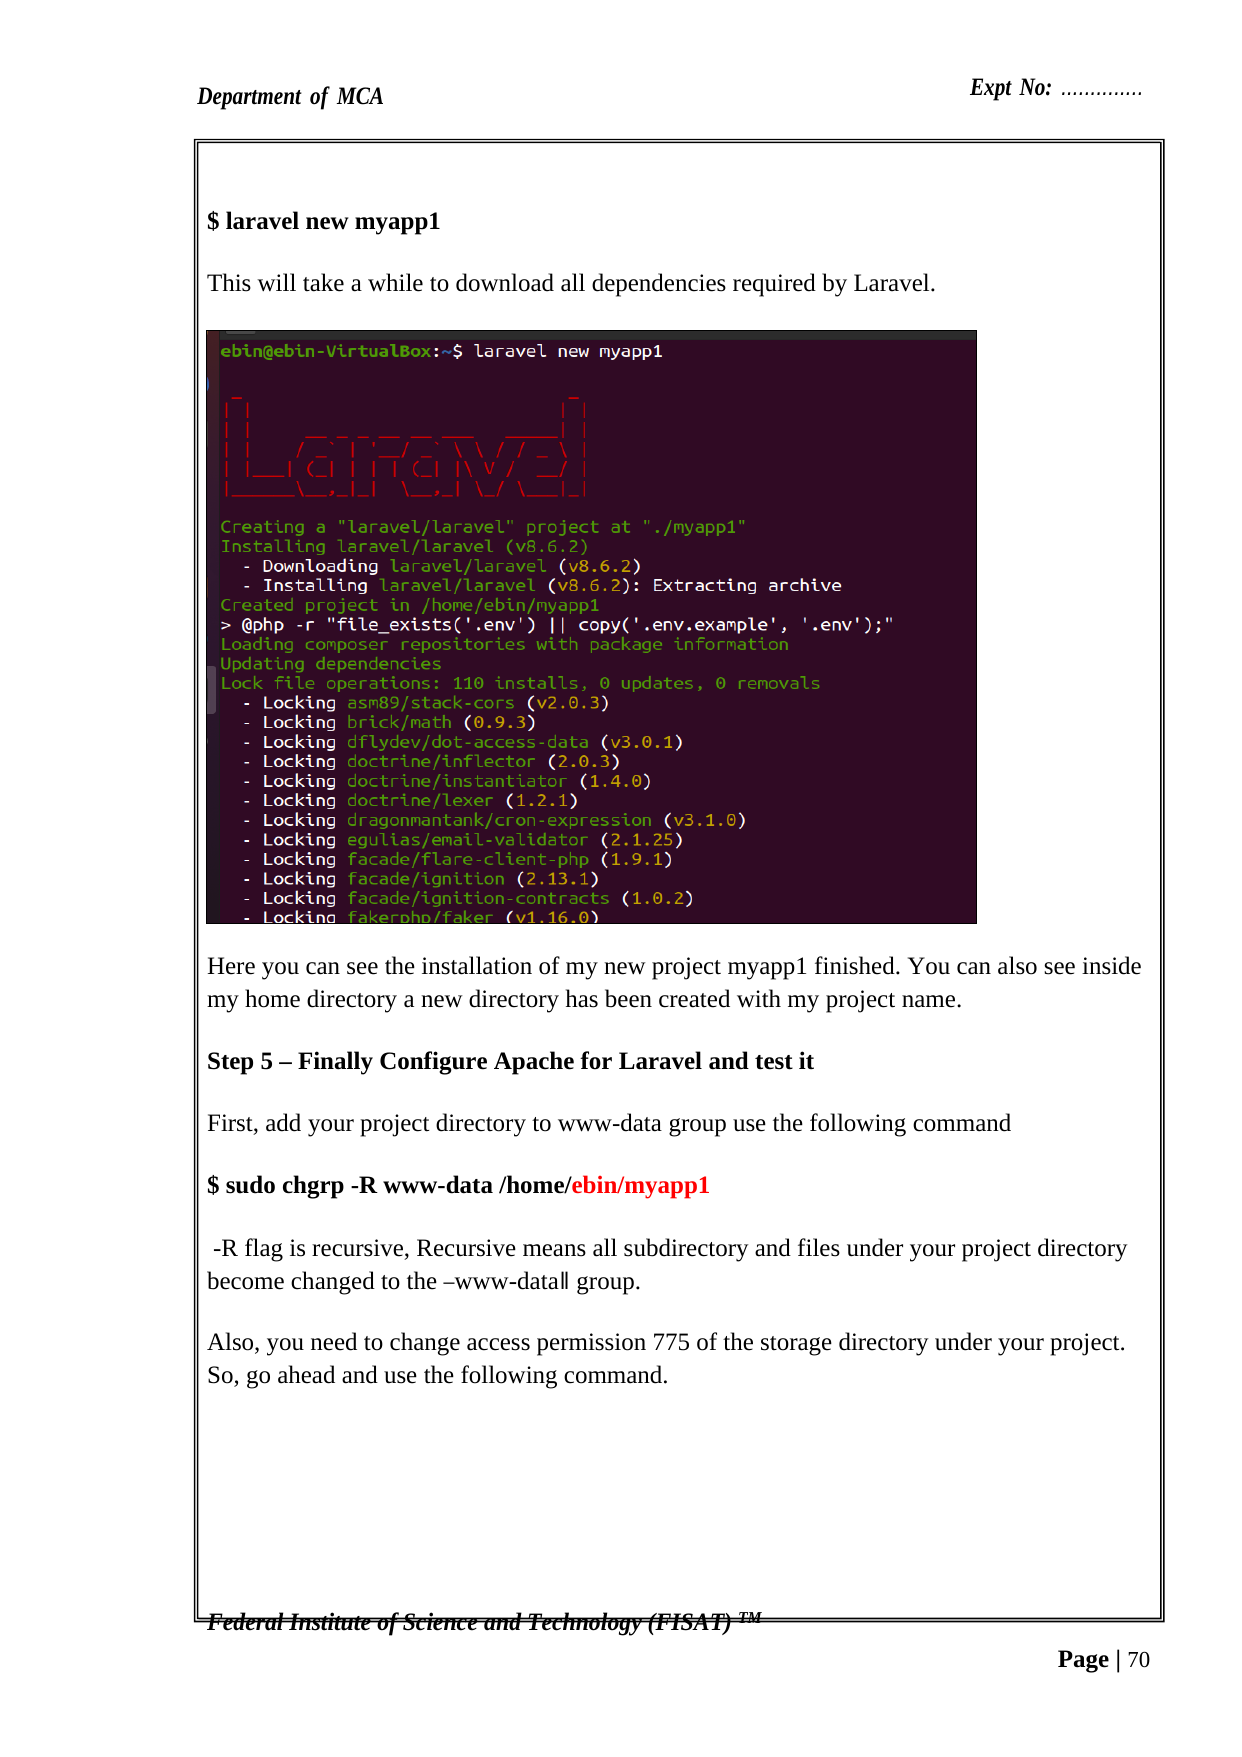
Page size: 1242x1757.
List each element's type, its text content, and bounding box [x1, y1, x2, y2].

picture [207, 331, 976, 923]
text Also, you need to change access permission 775 of the storage directory under your project. So, go ahead and use the following command. [207, 1327, 1128, 1389]
text First, add your project directory to www-data group use the following command [207, 1108, 1217, 1137]
text This will take a while to download all dependencies required by Laravel. [207, 268, 1217, 296]
text -R flag is recursive, Recursive means all subdirectory and files under your project directory become changed to the ―www-data‖ group. [207, 1233, 1130, 1294]
subtitle $ laravel new myapp1 [207, 206, 1217, 234]
text Here you can see the installation of my new project myapp1 finished. You can also see inside my home directory a new directory has been created with my project name. [207, 951, 1144, 1013]
subtitle $ sudo chgrp -R www-data /home/ebin/myapp1 [207, 1171, 1217, 1199]
subtitle Step 5 – Finally Configure Apache for Laravel and test it [207, 1046, 1217, 1075]
text Federal Institute of Science and Technology (FISAT) TM [207, 1607, 1217, 1636]
